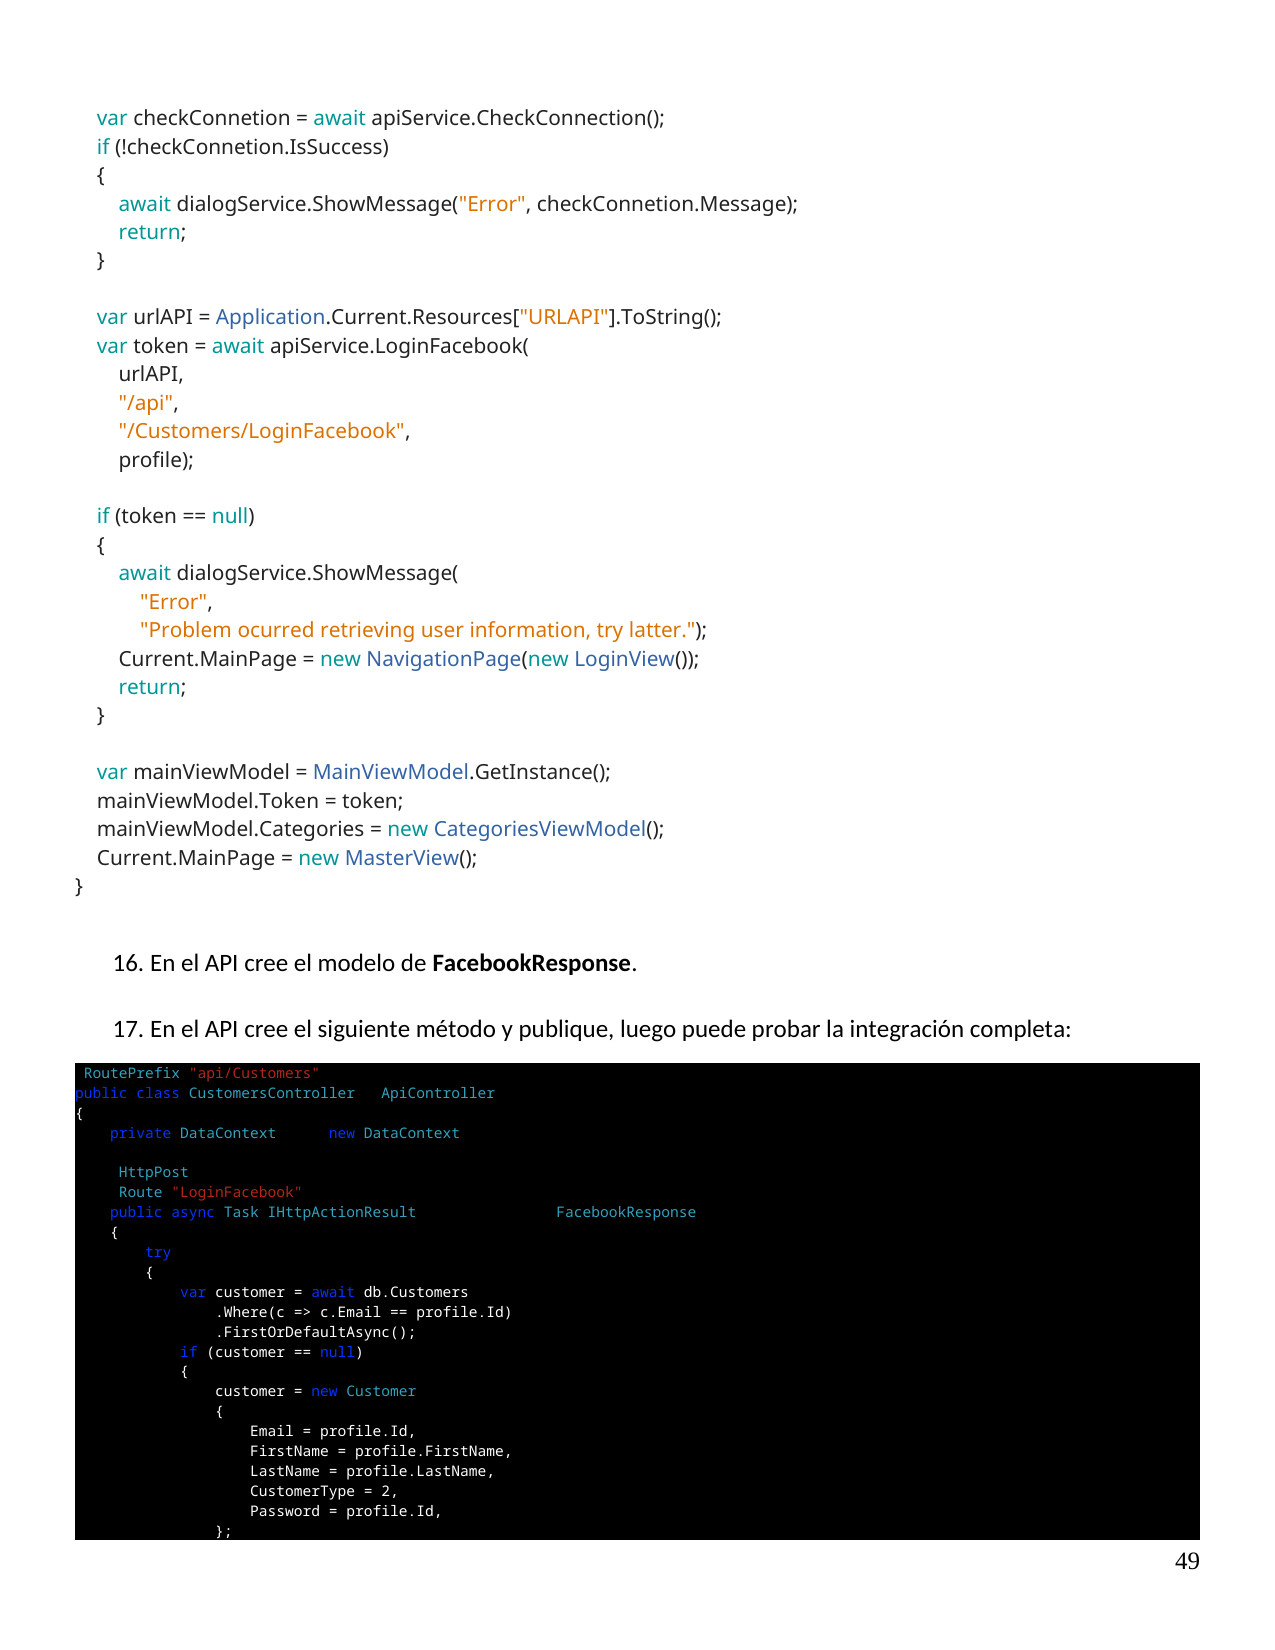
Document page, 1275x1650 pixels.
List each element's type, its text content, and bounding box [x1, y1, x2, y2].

list En el API cree el modelo de FacebookResponse. [112, 947, 1200, 978]
text var customer = await db.Customers [75, 1282, 1200, 1302]
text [75, 75, 1200, 900]
text [RoutePrefix("api/Customers")] [75, 1063, 1200, 1083]
text try [75, 1242, 1200, 1262]
text { [75, 1103, 1200, 1122]
text [HttpPost] [75, 1162, 1200, 1182]
text Password = profile.Id, [75, 1501, 1200, 1520]
text LastName = profile.LastName, [75, 1461, 1200, 1481]
text private DataContext db = new DataContext(); [75, 1122, 1200, 1142]
text Email = profile.Id, [75, 1421, 1200, 1441]
text public async Task<IHttpActionResult> LoginFacebook(FacebookResponse profile) [75, 1202, 1200, 1222]
text .Where(c => c.Email == profile.Id) [75, 1302, 1200, 1321]
text if (customer == null) [75, 1341, 1200, 1361]
text { [75, 1262, 1200, 1282]
text customer = new Customer [75, 1381, 1200, 1401]
text public class CustomersController : ApiController [75, 1083, 1200, 1103]
text FirstName = profile.FirstName, [75, 1441, 1200, 1461]
list En el API cree el siguiente método y publique, luego puede probar la integración completa: [112, 1013, 1200, 1044]
text .FirstOrDefaultAsync(); [75, 1321, 1200, 1341]
text [Route("LoginFacebook")] [75, 1182, 1200, 1202]
text CustomerType = 2, [75, 1481, 1200, 1501]
text { [75, 1222, 1200, 1242]
text { [75, 1401, 1200, 1421]
text }; [75, 1520, 1200, 1540]
text { [75, 1361, 1200, 1381]
